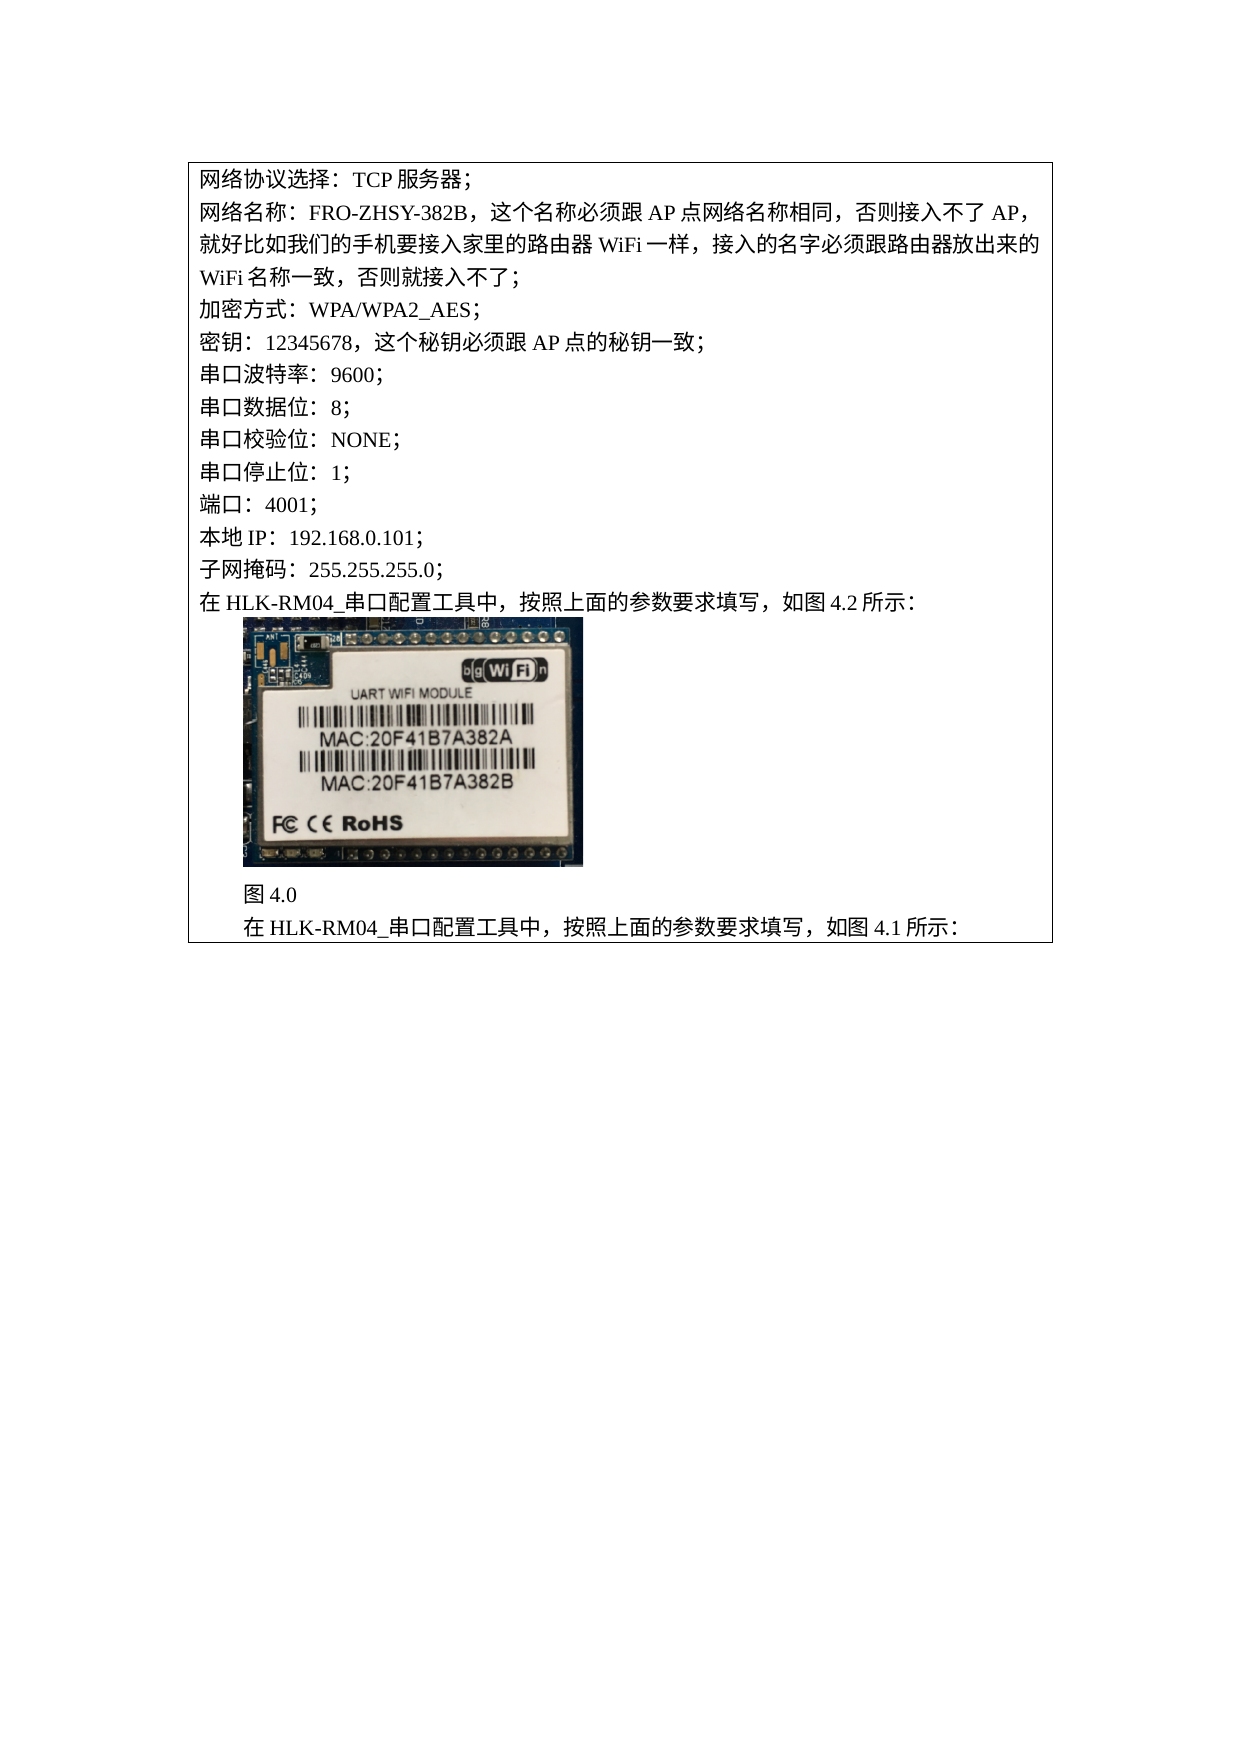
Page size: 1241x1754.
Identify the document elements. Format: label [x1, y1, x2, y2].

table_cell [189, 163, 1052, 942]
picture [243, 617, 584, 867]
